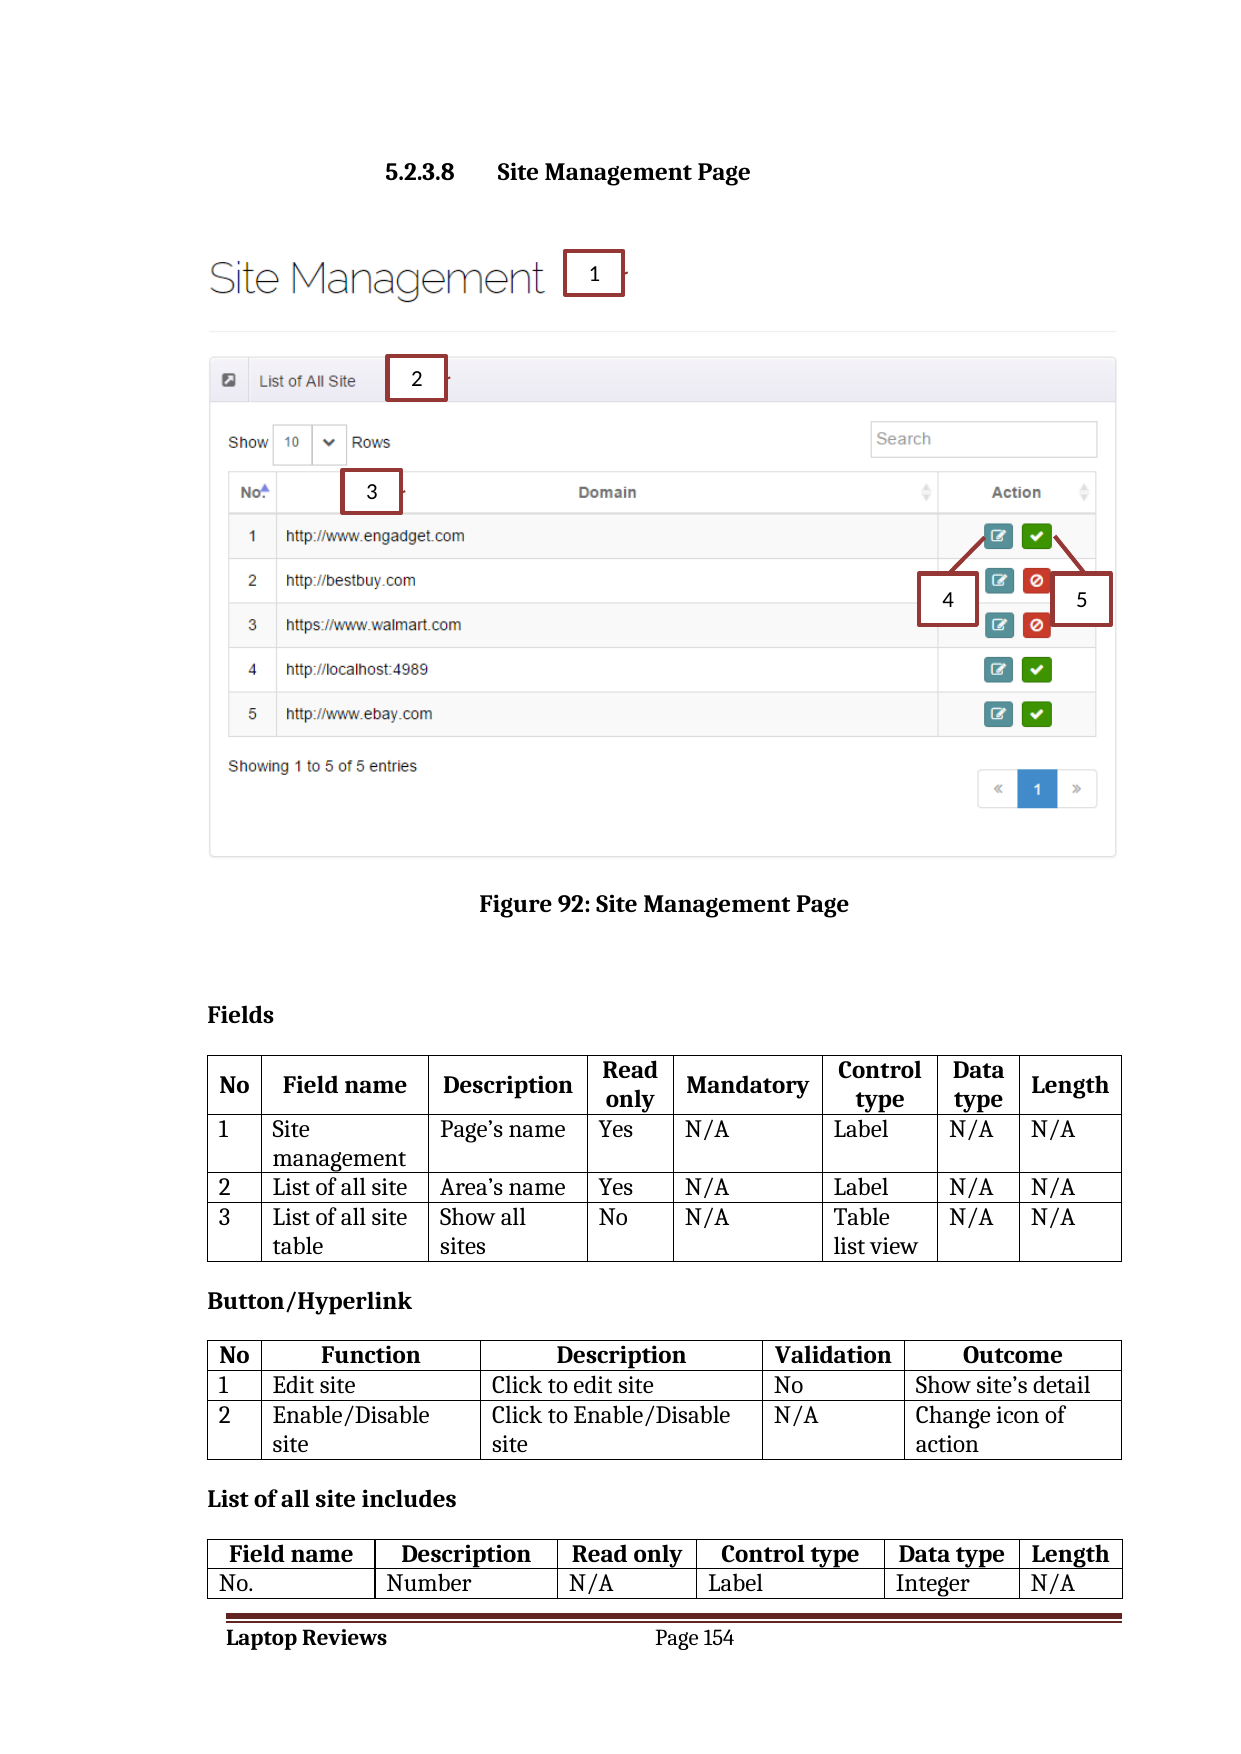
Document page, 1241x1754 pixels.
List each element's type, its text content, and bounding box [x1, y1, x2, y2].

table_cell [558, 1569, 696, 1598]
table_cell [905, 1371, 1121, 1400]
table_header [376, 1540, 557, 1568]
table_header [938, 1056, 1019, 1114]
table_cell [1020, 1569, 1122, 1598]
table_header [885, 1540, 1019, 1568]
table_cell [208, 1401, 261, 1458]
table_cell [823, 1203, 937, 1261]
text Button/Hyperlink [207, 1287, 1122, 1315]
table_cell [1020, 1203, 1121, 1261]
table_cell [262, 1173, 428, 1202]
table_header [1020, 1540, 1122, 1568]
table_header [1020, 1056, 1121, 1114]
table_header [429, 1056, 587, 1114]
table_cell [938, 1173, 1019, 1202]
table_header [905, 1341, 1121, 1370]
picture [207, 251, 1122, 865]
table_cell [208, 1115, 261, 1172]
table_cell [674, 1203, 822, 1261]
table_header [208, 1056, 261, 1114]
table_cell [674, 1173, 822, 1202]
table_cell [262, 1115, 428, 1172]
text Figure 92: Site Management Page [207, 889, 1122, 918]
text Fields [207, 1001, 1122, 1030]
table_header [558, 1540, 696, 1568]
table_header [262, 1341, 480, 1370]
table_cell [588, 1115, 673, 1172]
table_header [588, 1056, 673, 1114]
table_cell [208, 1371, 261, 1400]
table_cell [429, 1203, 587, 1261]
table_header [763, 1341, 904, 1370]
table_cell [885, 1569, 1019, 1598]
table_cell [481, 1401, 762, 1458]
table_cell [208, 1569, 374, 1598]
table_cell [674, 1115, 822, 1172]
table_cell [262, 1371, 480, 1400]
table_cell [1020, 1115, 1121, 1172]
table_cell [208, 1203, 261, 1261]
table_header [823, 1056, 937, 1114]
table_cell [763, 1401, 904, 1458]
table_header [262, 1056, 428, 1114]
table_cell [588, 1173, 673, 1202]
subtitle Site Management Page [385, 157, 1122, 186]
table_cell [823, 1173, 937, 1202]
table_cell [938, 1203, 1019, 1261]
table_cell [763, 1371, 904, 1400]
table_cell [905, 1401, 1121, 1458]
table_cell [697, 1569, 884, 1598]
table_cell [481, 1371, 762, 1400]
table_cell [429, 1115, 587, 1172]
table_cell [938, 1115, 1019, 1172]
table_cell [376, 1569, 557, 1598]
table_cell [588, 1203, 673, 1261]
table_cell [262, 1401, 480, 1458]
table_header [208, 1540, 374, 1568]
text List of all site includes [207, 1484, 1122, 1513]
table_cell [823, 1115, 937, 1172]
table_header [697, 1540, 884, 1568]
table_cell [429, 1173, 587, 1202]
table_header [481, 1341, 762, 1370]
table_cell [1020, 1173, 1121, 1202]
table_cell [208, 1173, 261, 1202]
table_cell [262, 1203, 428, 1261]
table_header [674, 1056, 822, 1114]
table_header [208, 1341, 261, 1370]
